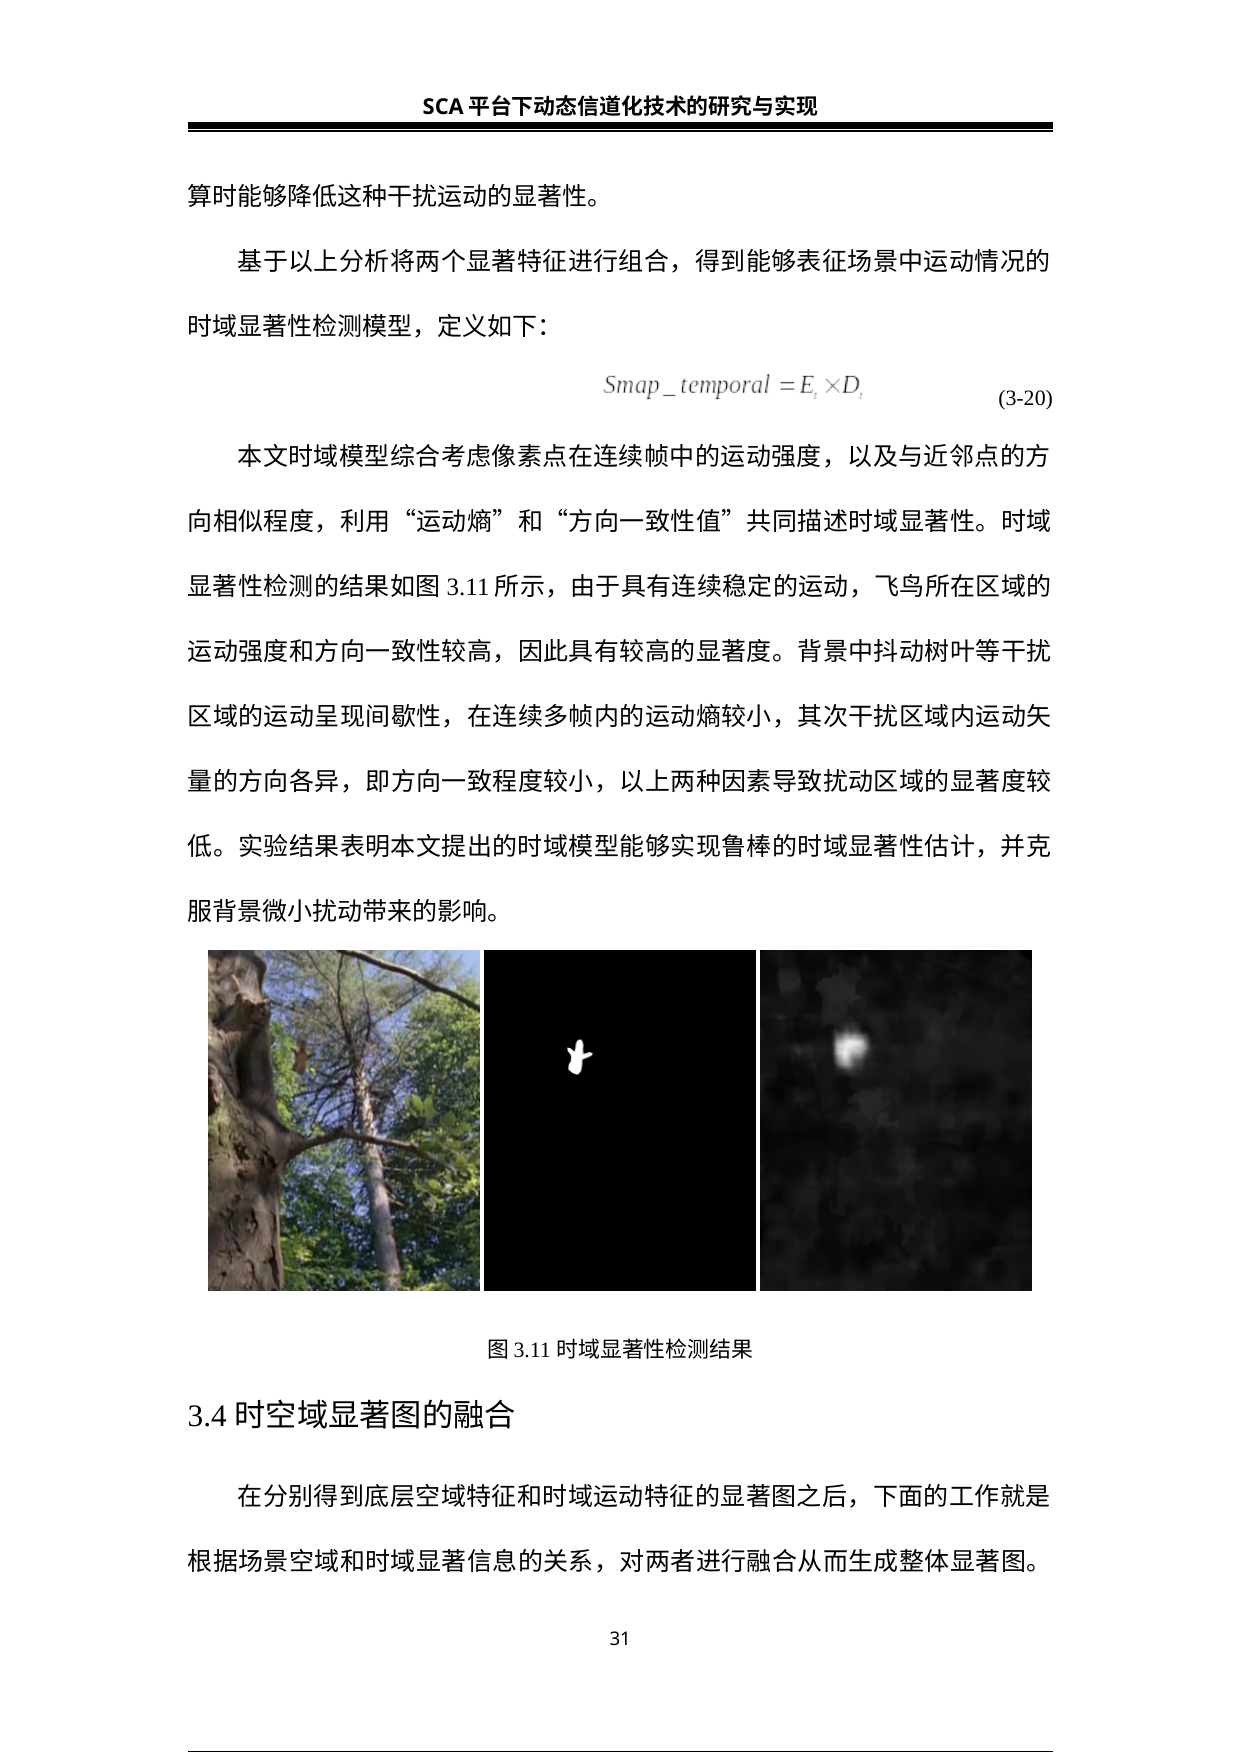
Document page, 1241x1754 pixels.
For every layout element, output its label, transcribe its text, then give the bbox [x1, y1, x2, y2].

text 基于以上分析将两个显著特征进行组合，得到能够表征场景中运动情况的时域显著性检测模型，定义如下： [187, 227, 1053, 357]
text (3-20) [187, 357, 1053, 422]
subtitle 3.4 时空域显著图的融合 [187, 1381, 1053, 1446]
picture [760, 950, 1032, 1291]
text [187, 162, 1053, 227]
picture [208, 950, 480, 1291]
picture [484, 950, 756, 1291]
text 本文时域模型综合考虑像素点在连续帧中的运动强度，以及与近邻点的方向相似程度，利用“运动熵”和“方向一致性值”共同描述时域显著性。时域显著性检测的结果如图3.11所示，由于具有连续稳定的运动，飞鸟所在区域的运动强度和方向一致性较高，因此具有较高的显著度。背景中抖动树叶等干扰区域的运动呈现间歇性，在连续多帧内的运动熵较小，其次干扰区域内运动矢量的方向各异，即方向一致程度较小，以上两种因素导致扰动区域的显著度较低。实验结果表明本文提出的时域模型能够实现鲁棒的时域显著性估计，并克服背景微小扰动带来的影响。 [187, 422, 1053, 942]
text 图3.11 时域显著性检测结果 [187, 1332, 1053, 1364]
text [187, 1462, 1053, 1592]
